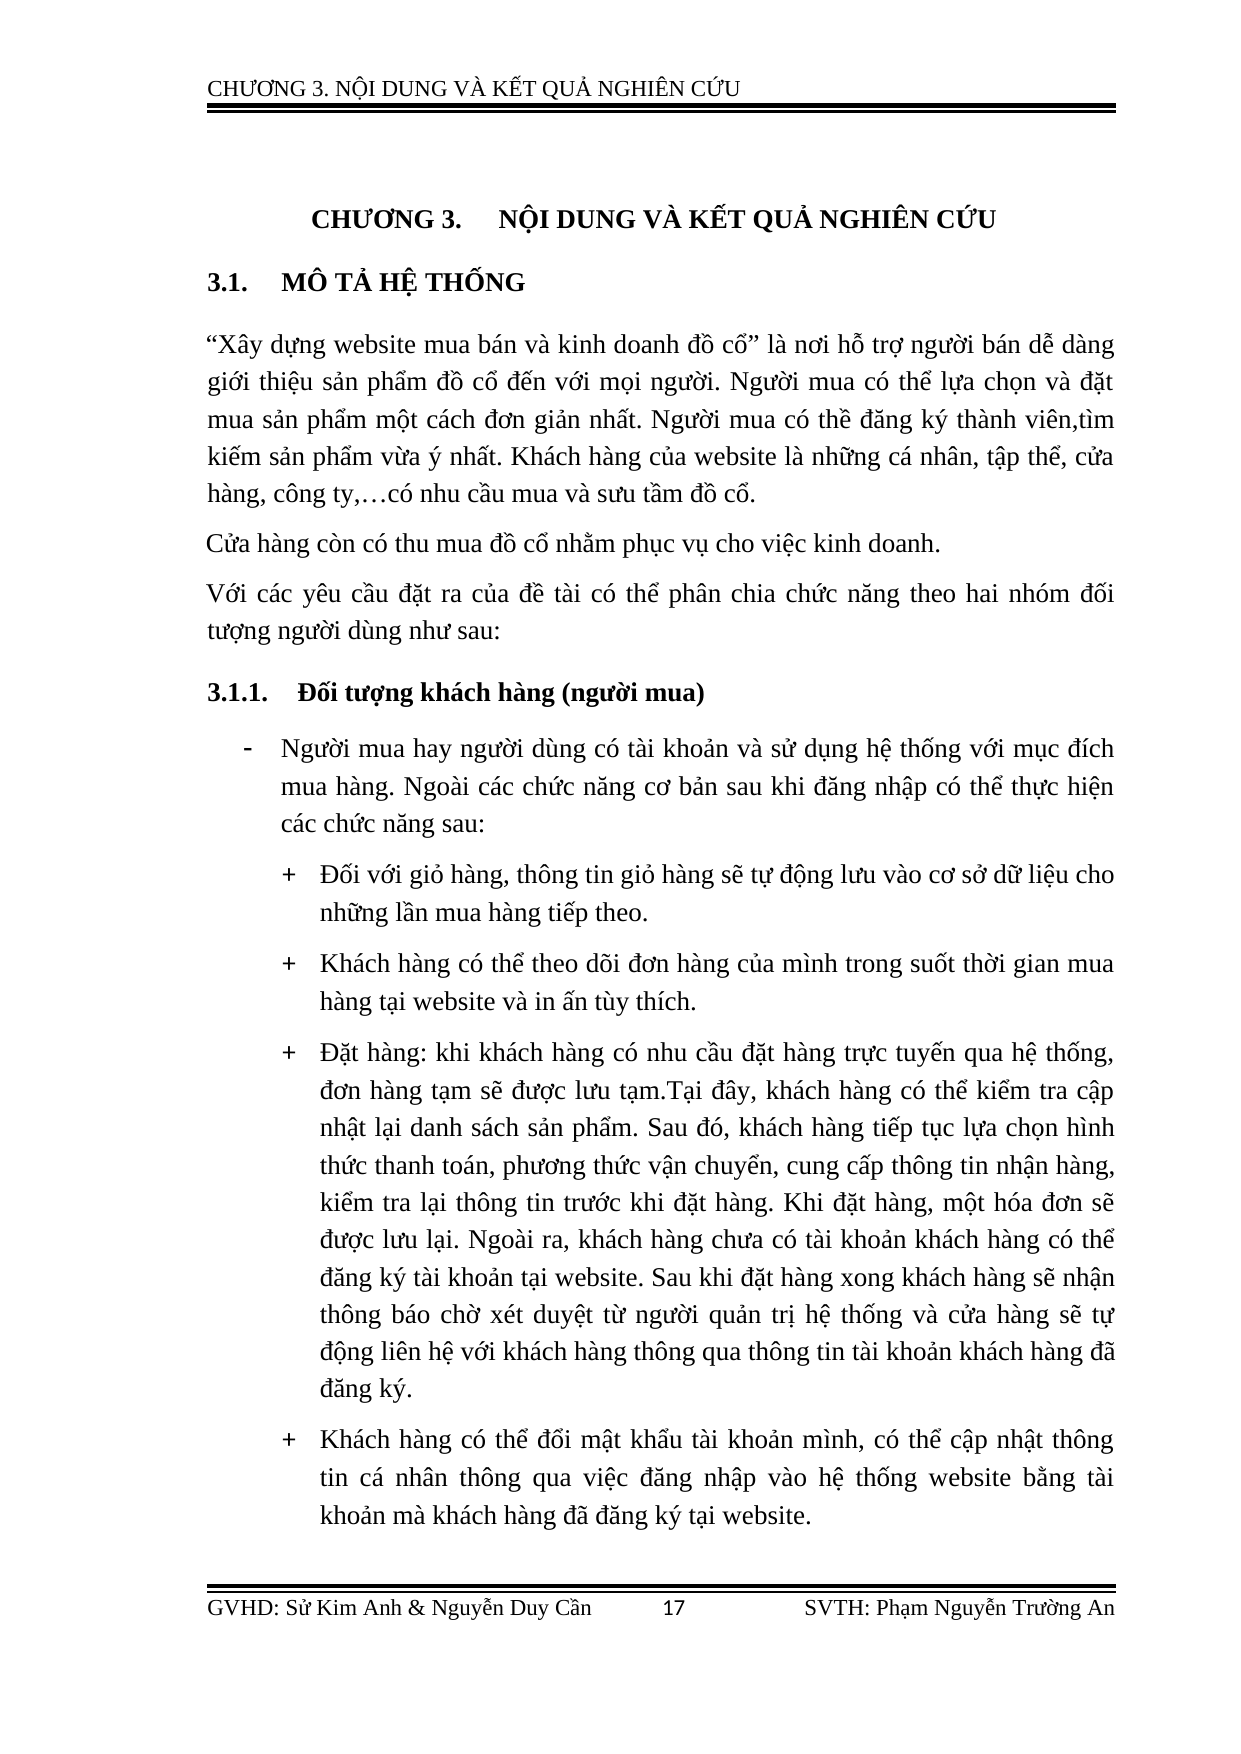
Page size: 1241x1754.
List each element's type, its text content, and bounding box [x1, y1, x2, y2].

list Khách hàng có thể theo dõi đơn hàng của mình trong suốt thời gian mua hàng tại website và in ấn tùy thích. [282, 946, 1116, 1016]
list Đặt hàng: khi khách hàng có nhu cầu đặt hàng trực tuyến qua hệ thống, đơn hàng tạm sẽ được lưu tạm.Tại đây, khách hàng có thể kiểm tra cập nhật lại danh sách sản phẩm. Sau đó, khách hàng tiếp tục lựa chọn hình thức thanh toán, phương thức vận chuyển, cung cấp thông tin nhận hàng, kiểm tra lại thông tin trước khi đặt hàng. Khi đặt hàng, một hóa đơn sẽ được lưu lại. Ngoài ra, khách hàng chưa có tài khoản khách hàng có thể đăng ký tài khoản tại website. Sau khi đặt hàng xong khách hàng sẽ nhận thông báo chờ xét duyệt từ người quản trị hệ thống và cửa hàng sẽ tự động liên hệ với khách hàng thông qua thông tin tài khoản khách hàng đã đăng ký. [282, 1035, 1116, 1404]
text “Xây dựng website mua bán và kinh doanh đồ cổ” là nơi hỗ trợ người bán dễ dàng giới thiệu sản phẩm đồ cổ đến với mọi người. Người mua có thể lựa chọn và đặt mua sản phẩm một cách đơn giản nhất. Người mua có thề đăng ký thành viên,tìm kiếm sản phẩm vừa ý nhất. Khách hàng của website là những cá nhân, tập thể, cửa hàng, công ty,…có nhu cầu mua và sưu tầm đồ cổ. [206, 328, 1116, 508]
list Khách hàng có thể đổi mật khẩu tài khoản mình, có thể cập nhật thông tin cá nhân thông qua việc đăng nhập vào hệ thống website bằng tài khoản mà khách hàng đã đăng ký tại website. [282, 1422, 1116, 1530]
text NỘI DUNG VÀ KẾT QUẢ NGHIÊN CỨU [244, 203, 1063, 235]
text Với các yêu cầu đặt ra của đề tài có thể phân chia chức năng theo hai nhóm đối tượng người dùng như sau: [206, 577, 1116, 645]
list Người mua hay người dùng có tài khoản và sử dụng hệ thống với mục đích mua hàng. Ngoài các chức năng cơ bản sau khi đăng nhập có thể thực hiện các chức năng sau: [243, 733, 1116, 838]
text Cửa hàng còn có thu mua đồ cổ nhằm phục vụ cho việc kinh doanh. [206, 527, 1116, 558]
text MÔ TẢ HỆ THỐNG [207, 266, 1240, 297]
text Đối tượng khách hàng (người mua) [207, 676, 1240, 708]
list Đối với giỏ hàng, thông tin giỏ hàng sẽ tự động lưu vào cơ sở dữ liệu cho những lần mua hàng tiếp theo. [282, 857, 1116, 927]
